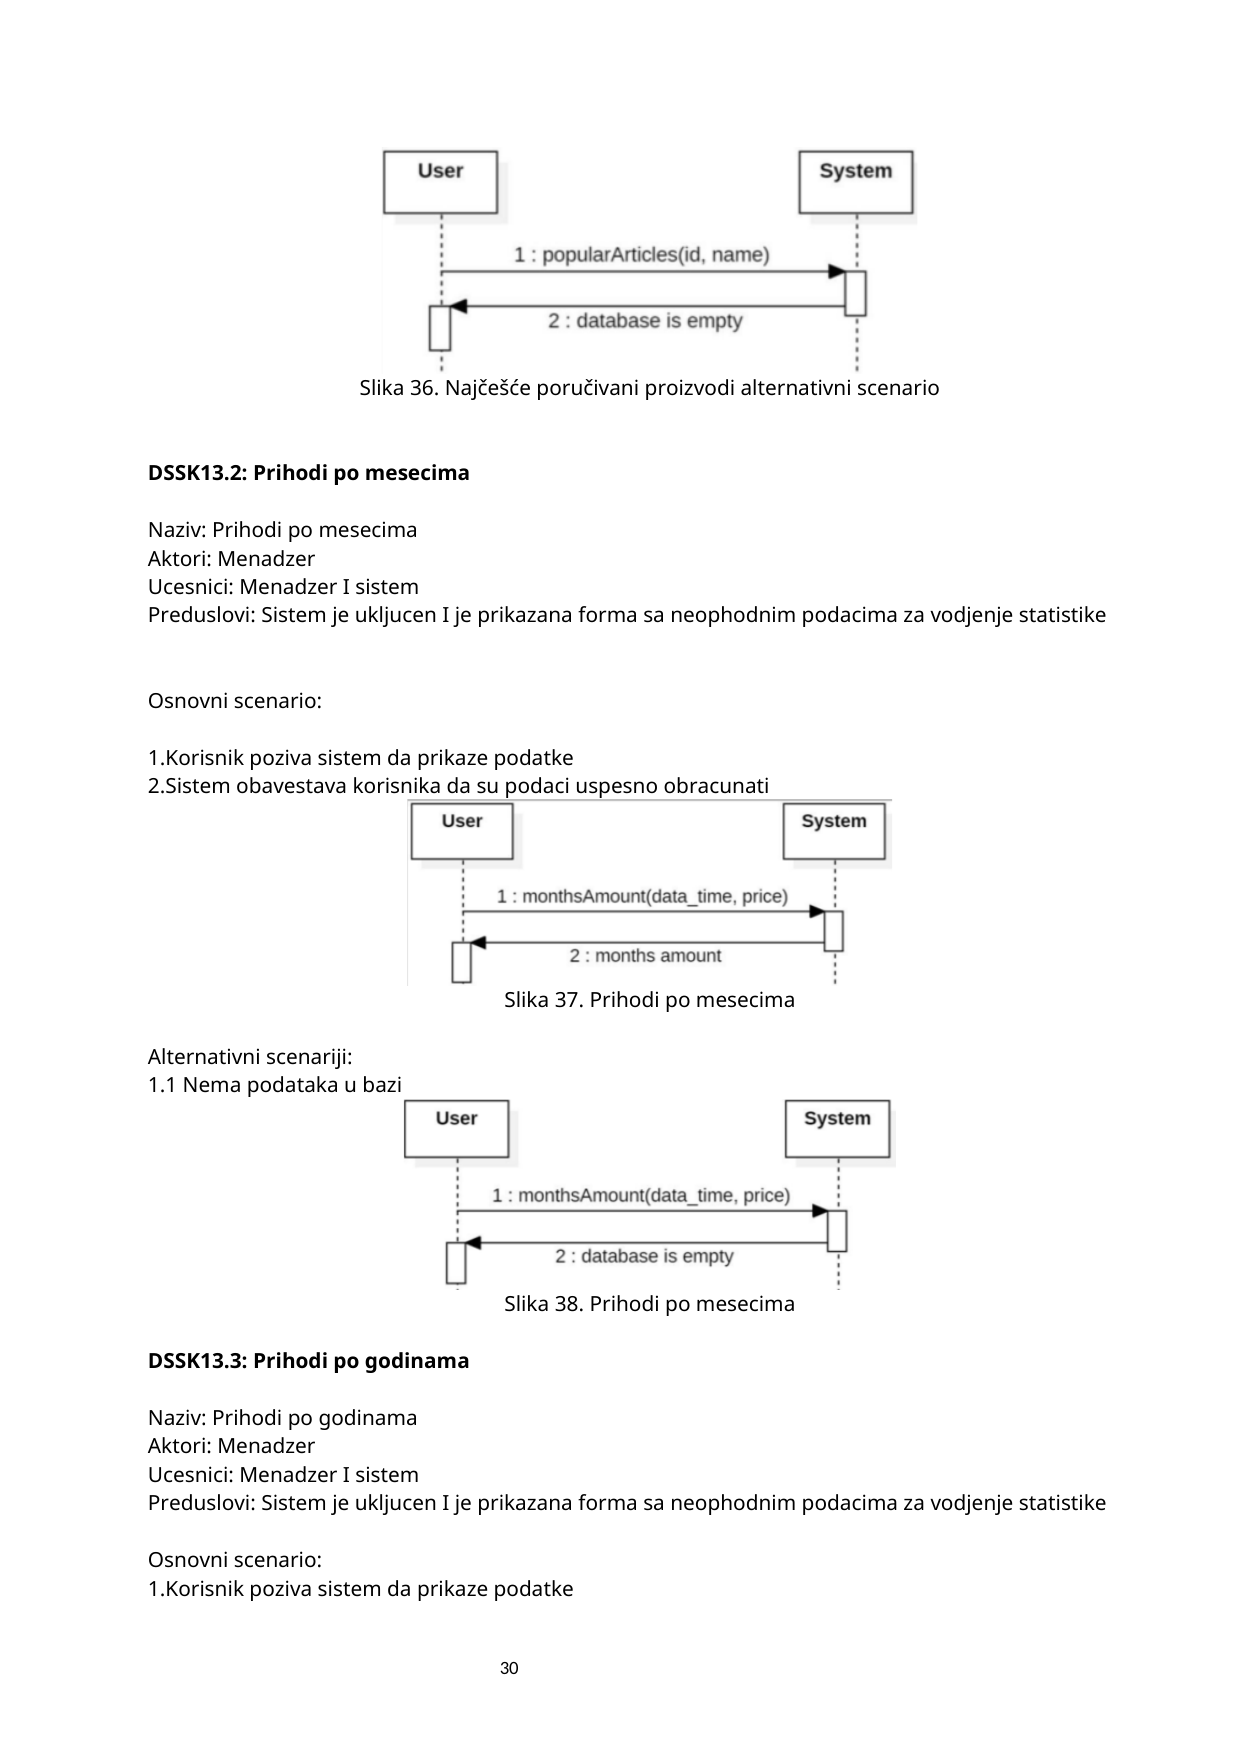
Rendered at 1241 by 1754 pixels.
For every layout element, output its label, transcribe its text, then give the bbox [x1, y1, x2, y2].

list Aktori: Menadzer [148, 544, 1152, 572]
list Preduslovi: Sistem je ukljucen I je prikazana forma sa neophodnim podacima za vodjenje statistike [148, 601, 1152, 629]
list 2.Sistem obavestava korisnika da su podaci uspesno obracunati [148, 771, 1152, 800]
list Slika 37. Prihodi po mesecima [148, 985, 1152, 1014]
list 1.Korisnik poziva sistem da prikaze podatke [148, 1574, 1152, 1602]
list Naziv: Prihodi po mesecima [148, 515, 1152, 544]
list Ucesnici: Menadzer I sistem [148, 572, 1152, 601]
list Osnovni scenario: [148, 1545, 1152, 1574]
list Slika 38. Prihodi po mesecima [148, 1289, 1152, 1318]
list Aktori: Menadzer [148, 1432, 1152, 1460]
list Ucesnici: Menadzer I sistem [148, 1460, 1152, 1488]
list 1.Korisnik poziva sistem da prikaze podatke [148, 743, 1152, 771]
picture [381, 147, 918, 374]
list Preduslovi: Sistem je ukljucen I je prikazana forma sa neophodnim podacima za vodjenje statistike [148, 1488, 1152, 1517]
list DSSK13.2: Prihodi po mesecima [148, 458, 1152, 487]
list DSSK13.3: Prihodi po godinama [148, 1346, 1152, 1375]
list Osnovni scenario: [148, 686, 1152, 714]
list Naziv: Prihodi po godinama [148, 1403, 1152, 1432]
list 1.1 Nema podataka u bazi [148, 1071, 1152, 1099]
picture [403, 1099, 896, 1290]
picture [407, 799, 893, 986]
list Slika 36. Najčešće poručivani proizvodi alternativni scenario [148, 373, 1152, 402]
list Alternativni scenariji: [148, 1042, 1152, 1071]
